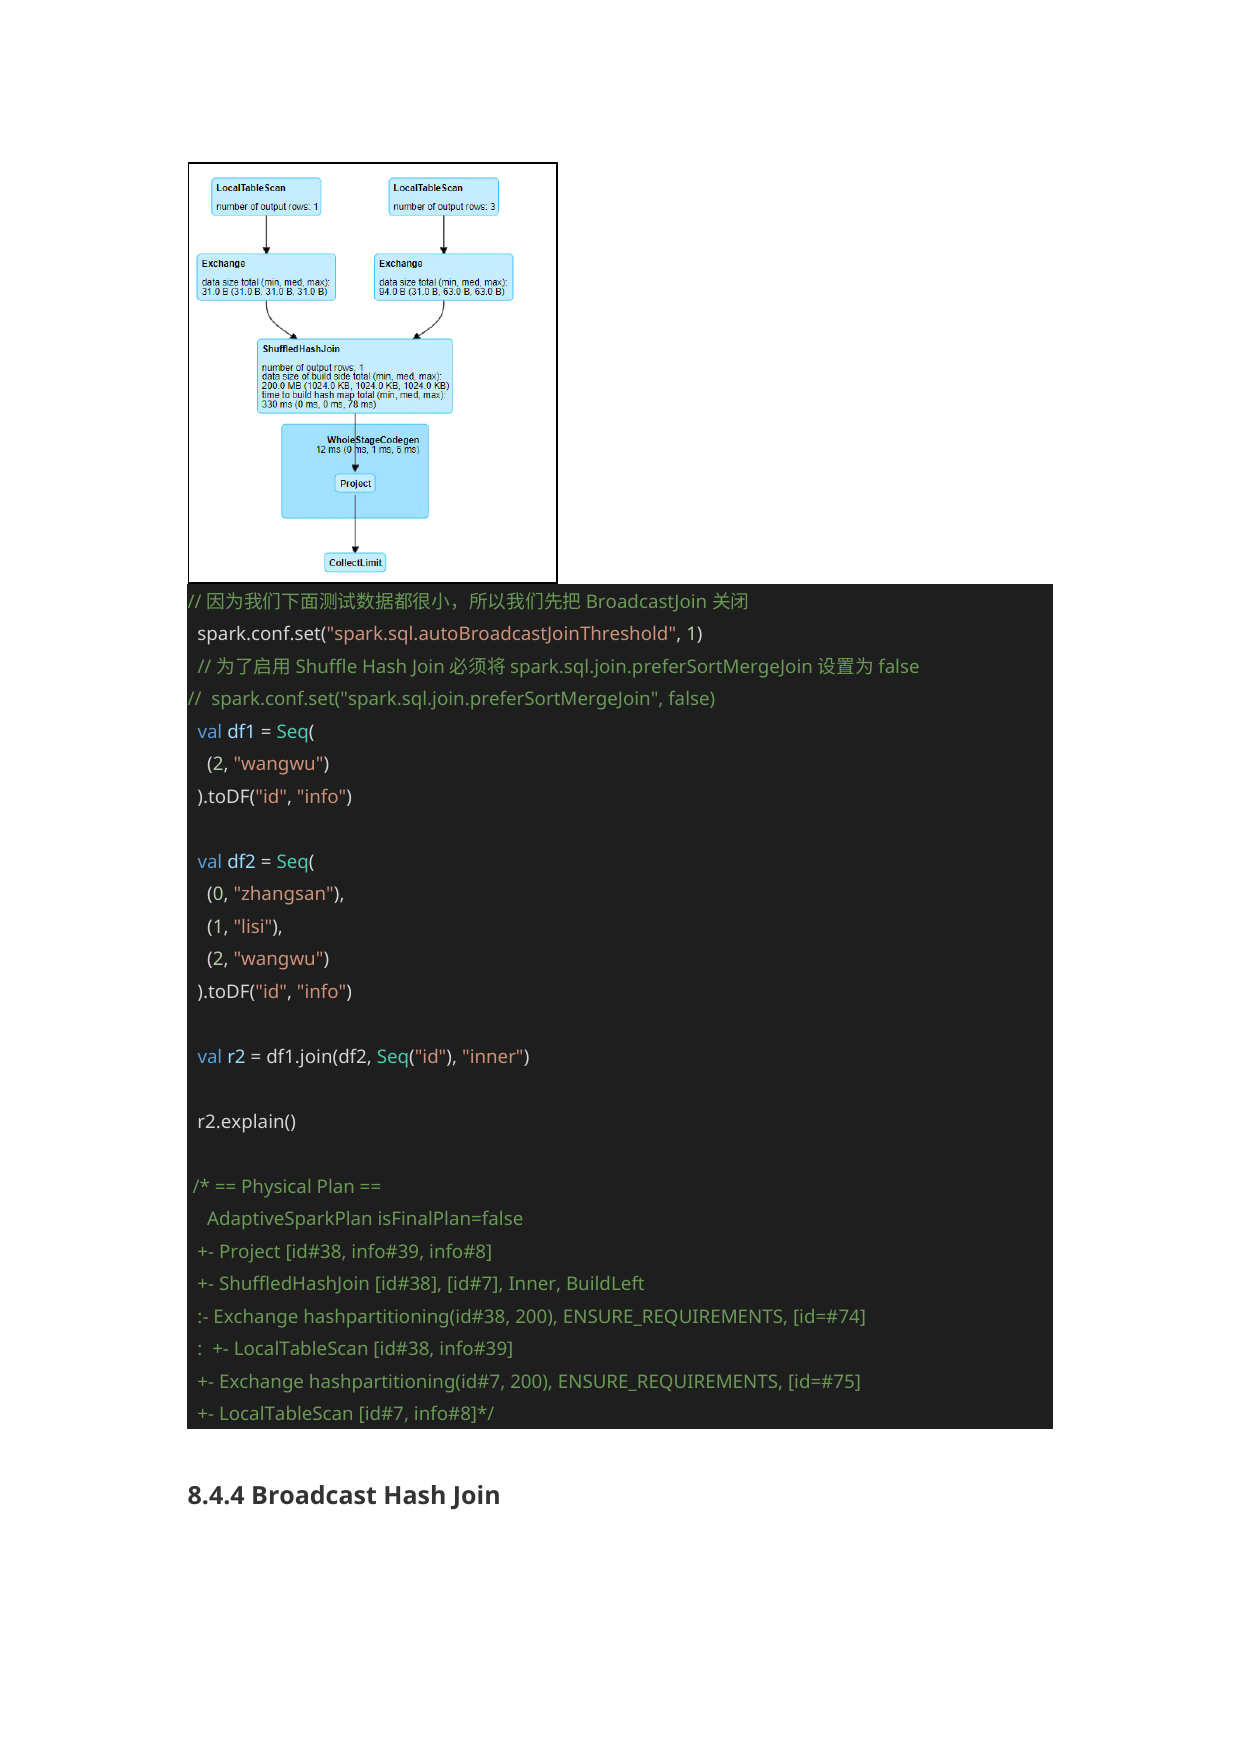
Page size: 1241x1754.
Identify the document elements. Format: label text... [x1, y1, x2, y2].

text 8.4.4 Broadcast Hash Join [187, 1462, 1053, 1527]
text :- Exchange hashpartitioning(id#38, 200), ENSURE_REQUIREMENTS, [id=#74] [187, 1299, 1053, 1332]
picture [189, 164, 556, 582]
text /* == Physical Plan == [187, 1169, 1053, 1202]
text r2.explain() [187, 1104, 1053, 1137]
text val df2 = Seq( [187, 844, 1053, 877]
text (2, "wangwu") [187, 747, 1053, 779]
text // 为了启用 Shuffle Hash Join 必须将 spark.sql.join.preferSortMergeJoin 设置为 false [187, 649, 1053, 682]
text (2, "wangwu") [187, 942, 1053, 974]
text val df1 = Seq( [187, 714, 1053, 747]
text val r2 = df1.join(df2, Seq("id"), "inner") [187, 1039, 1053, 1072]
text // spark.conf.set("spark.sql.join.preferSortMergeJoin", false) [187, 682, 1053, 714]
text : +- LocalTableScan [id#38, info#39] [187, 1332, 1053, 1364]
text spark.conf.set("spark.sql.autoBroadcastJoinThreshold", 1) [187, 617, 1053, 649]
text AdaptiveSparkPlan isFinalPlan=false [187, 1202, 1053, 1234]
text (1, "lisi"), [187, 909, 1053, 942]
text (0, "zhangsan"), [187, 877, 1053, 909]
text +- Exchange hashpartitioning(id#7, 200), ENSURE_REQUIREMENTS, [id=#75] [187, 1364, 1053, 1397]
text +- LocalTableScan [id#7, info#8]*/ [187, 1397, 1053, 1429]
text // 因为我们下面测试数据都很小，所以我们先把 BroadcastJoin 关闭 [187, 584, 1053, 617]
text +- ShuffledHashJoin [id#38], [id#7], Inner, BuildLeft [187, 1267, 1053, 1299]
text ).toDF("id", "info") [187, 974, 1053, 1007]
text ).toDF("id", "info") [187, 779, 1053, 812]
text +- Project [id#38, info#39, info#8] [187, 1234, 1053, 1267]
